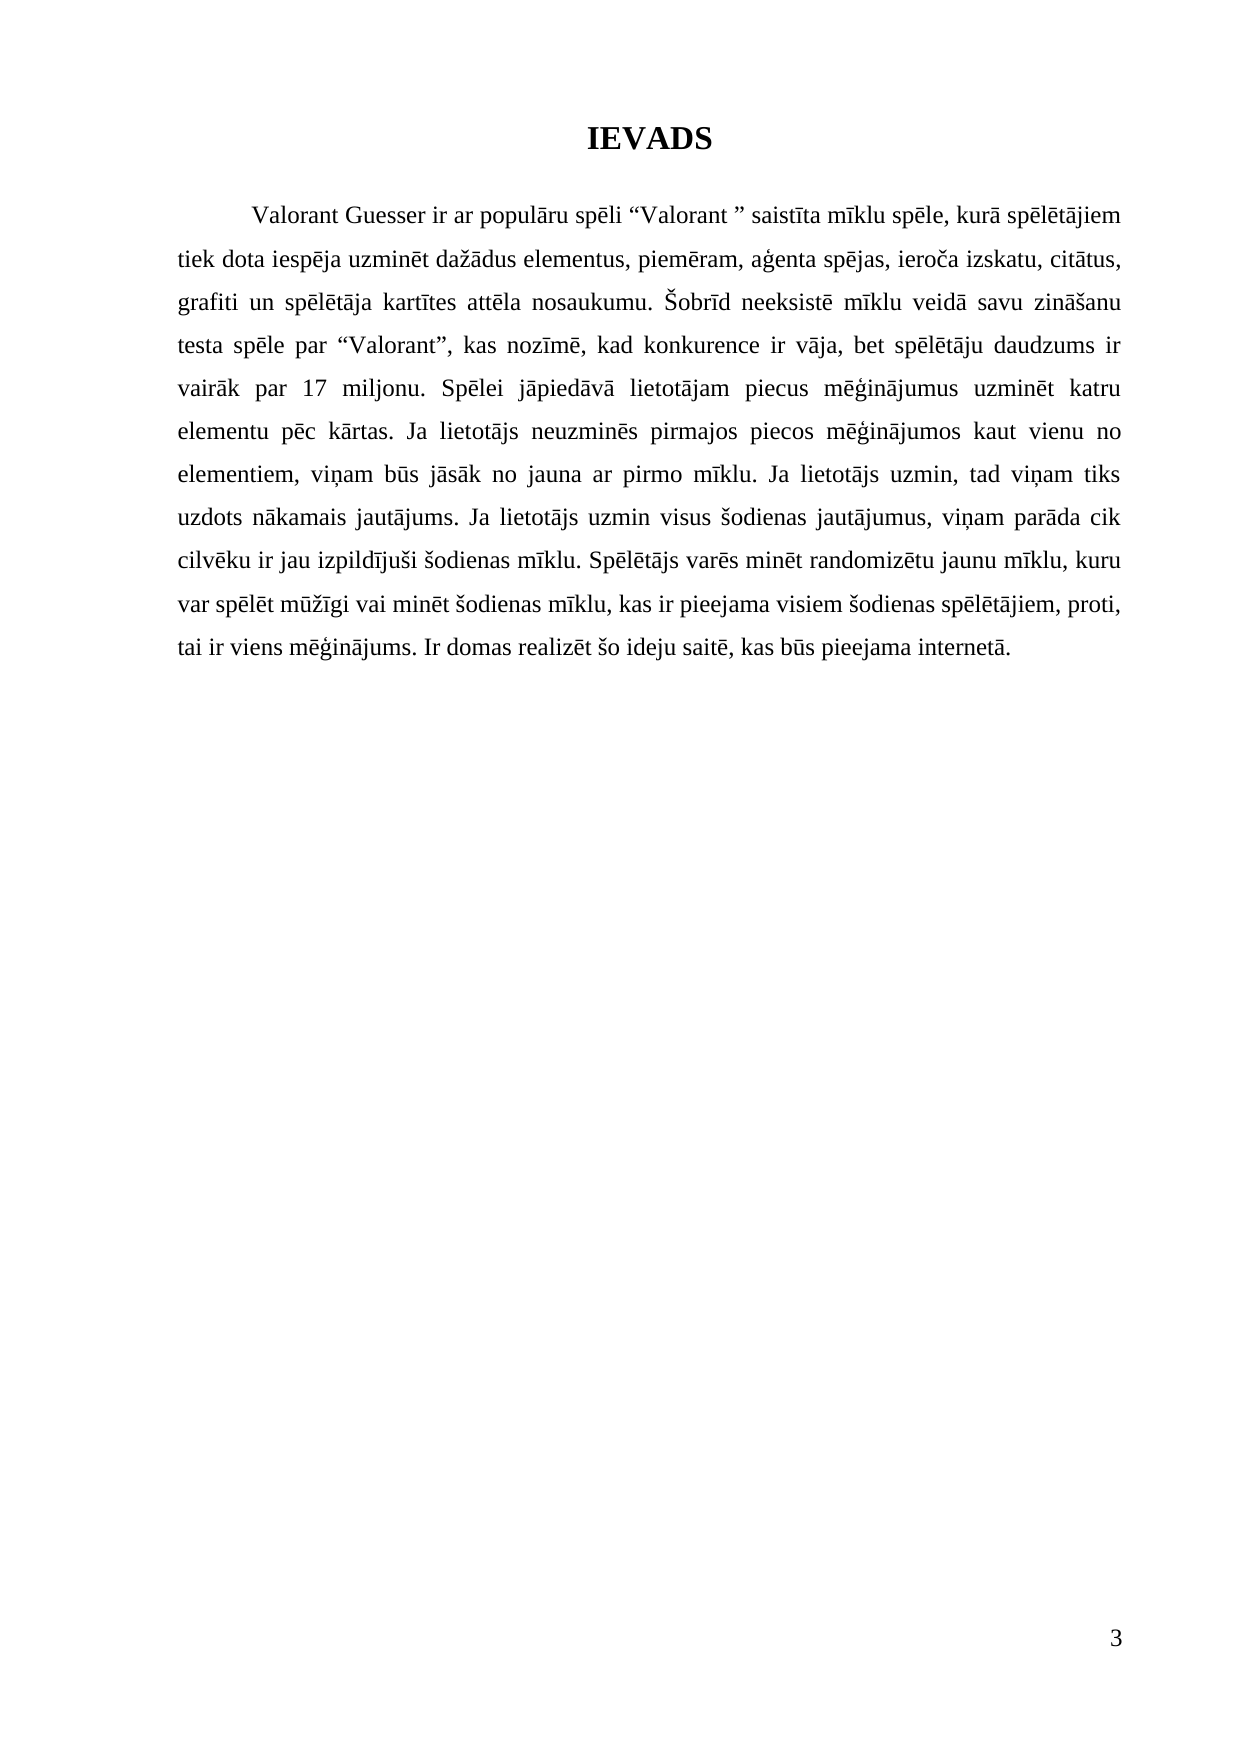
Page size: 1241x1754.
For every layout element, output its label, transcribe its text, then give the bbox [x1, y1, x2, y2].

text Valorant Guesser ir ar populāru spēli “Valorant ” saistīta mīklu spēle, kurā spēlētājiem tiek dota iespēja uzminēt dažādus elementus, piemēram, aģenta spējas, ieroča izskatu, citātus, grafiti un spēlētāja kartītes attēla nosaukumu. Šobrīd neeksistē mīklu veidā savu zināšanu testa spēle par “Valorant”, kas nozīmē, kad konkurence ir vāja, bet spēlētāju daudzums ir vairāk par 17 miljonu. Spēlei jāpiedāvā lietotājam piecus mēģinājumus uzminēt katru elementu pēc kārtas. Ja lietotājs neuzminēs pirmajos piecos mēģinājumos kaut vienu no elementiem, viņam būs jāsāk no jauna ar pirmo mīklu. Ja lietotājs uzmin, tad viņam tiks uzdots nākamais jautājums. Ja lietotājs uzmin visus šodienas jautājumus, viņam parāda cik cilvēku ir jau izpildījuši šodienas mīklu. Spēlētājs varēs minēt randomizētu jaunu mīklu, kuru var spēlēt mūžīgi vai minēt šodienas mīklu, kas ir pieejama visiem šodienas spēlētājiem, proti, tai ir viens mēģinājums. Ir domas realizēt šo ideju saitē, kas būs pieejama internetā. [177, 201, 1122, 661]
subtitle IEVADS [177, 118, 1122, 156]
